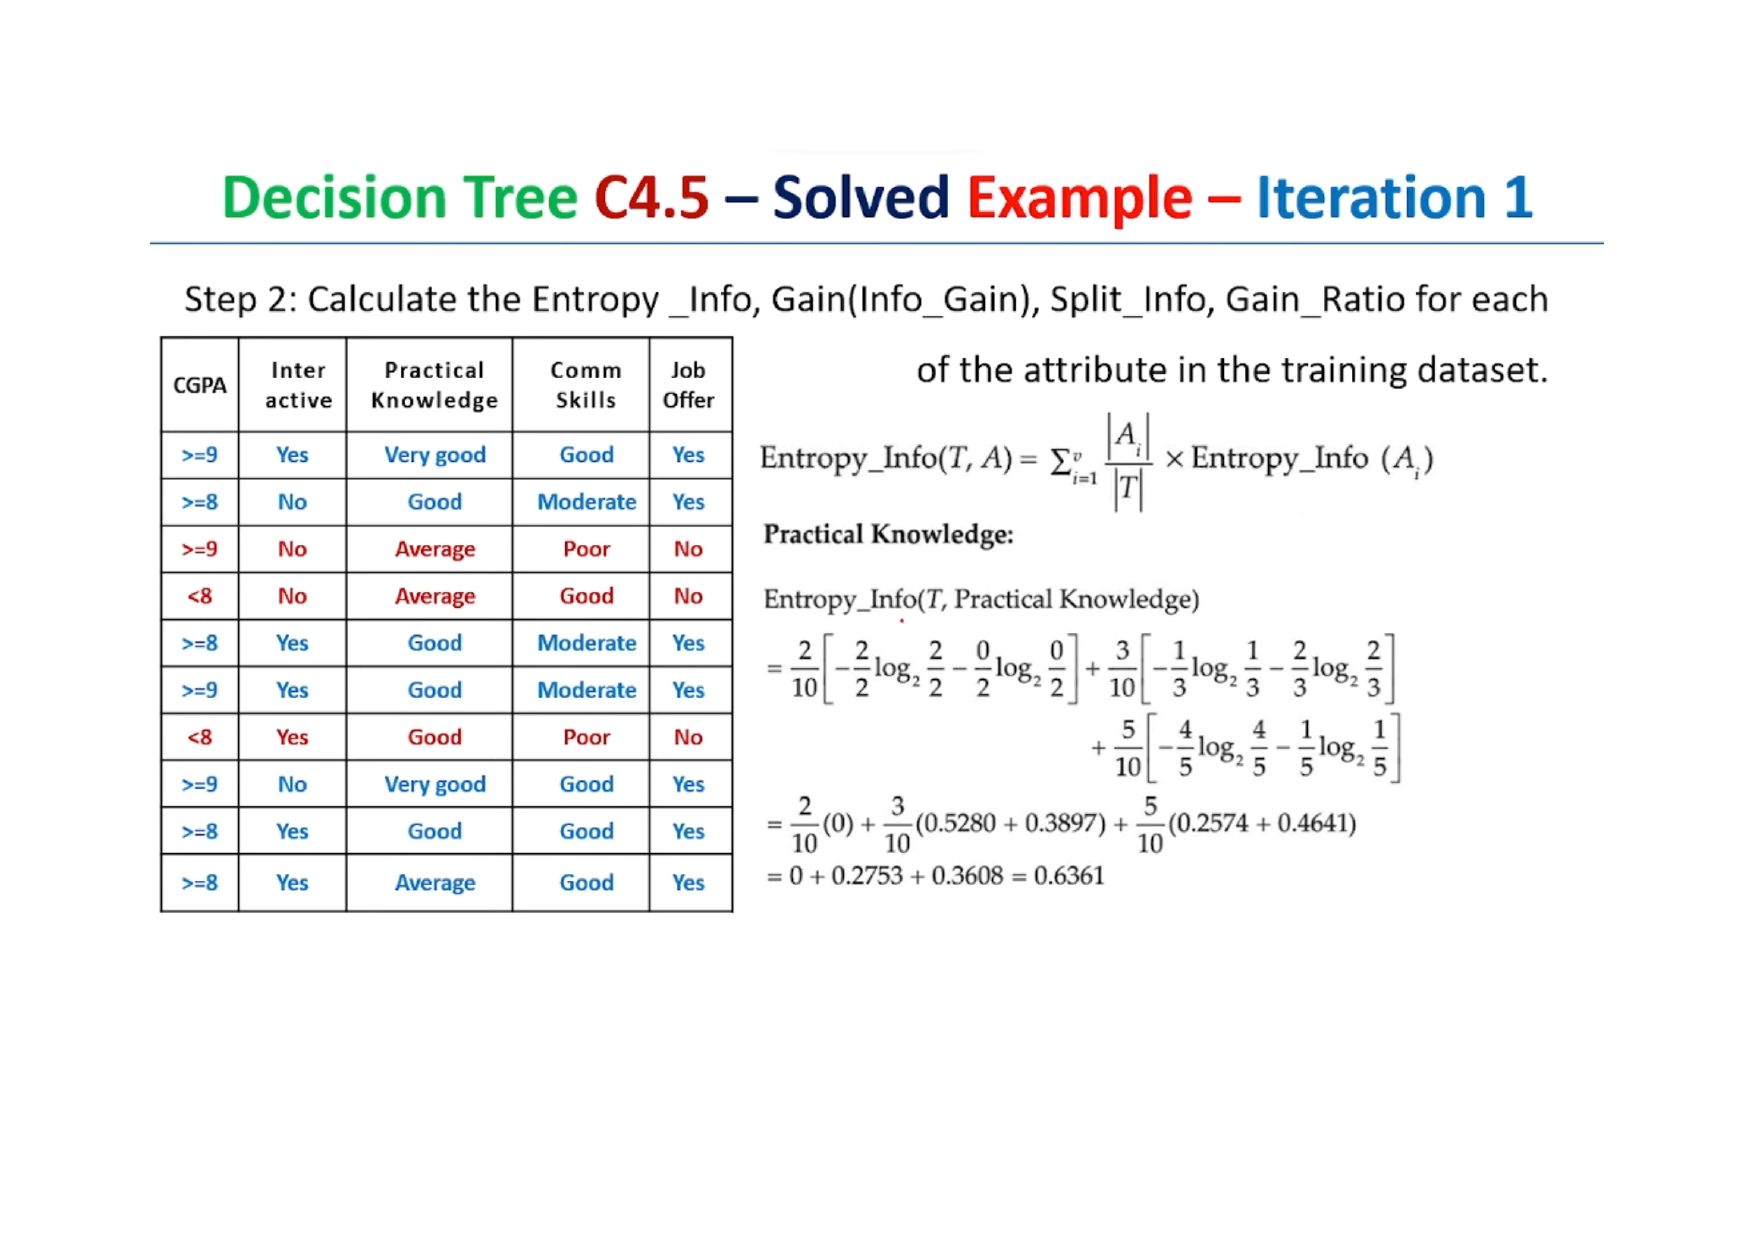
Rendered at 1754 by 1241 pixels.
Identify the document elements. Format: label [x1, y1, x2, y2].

picture [150, 150, 1604, 916]
